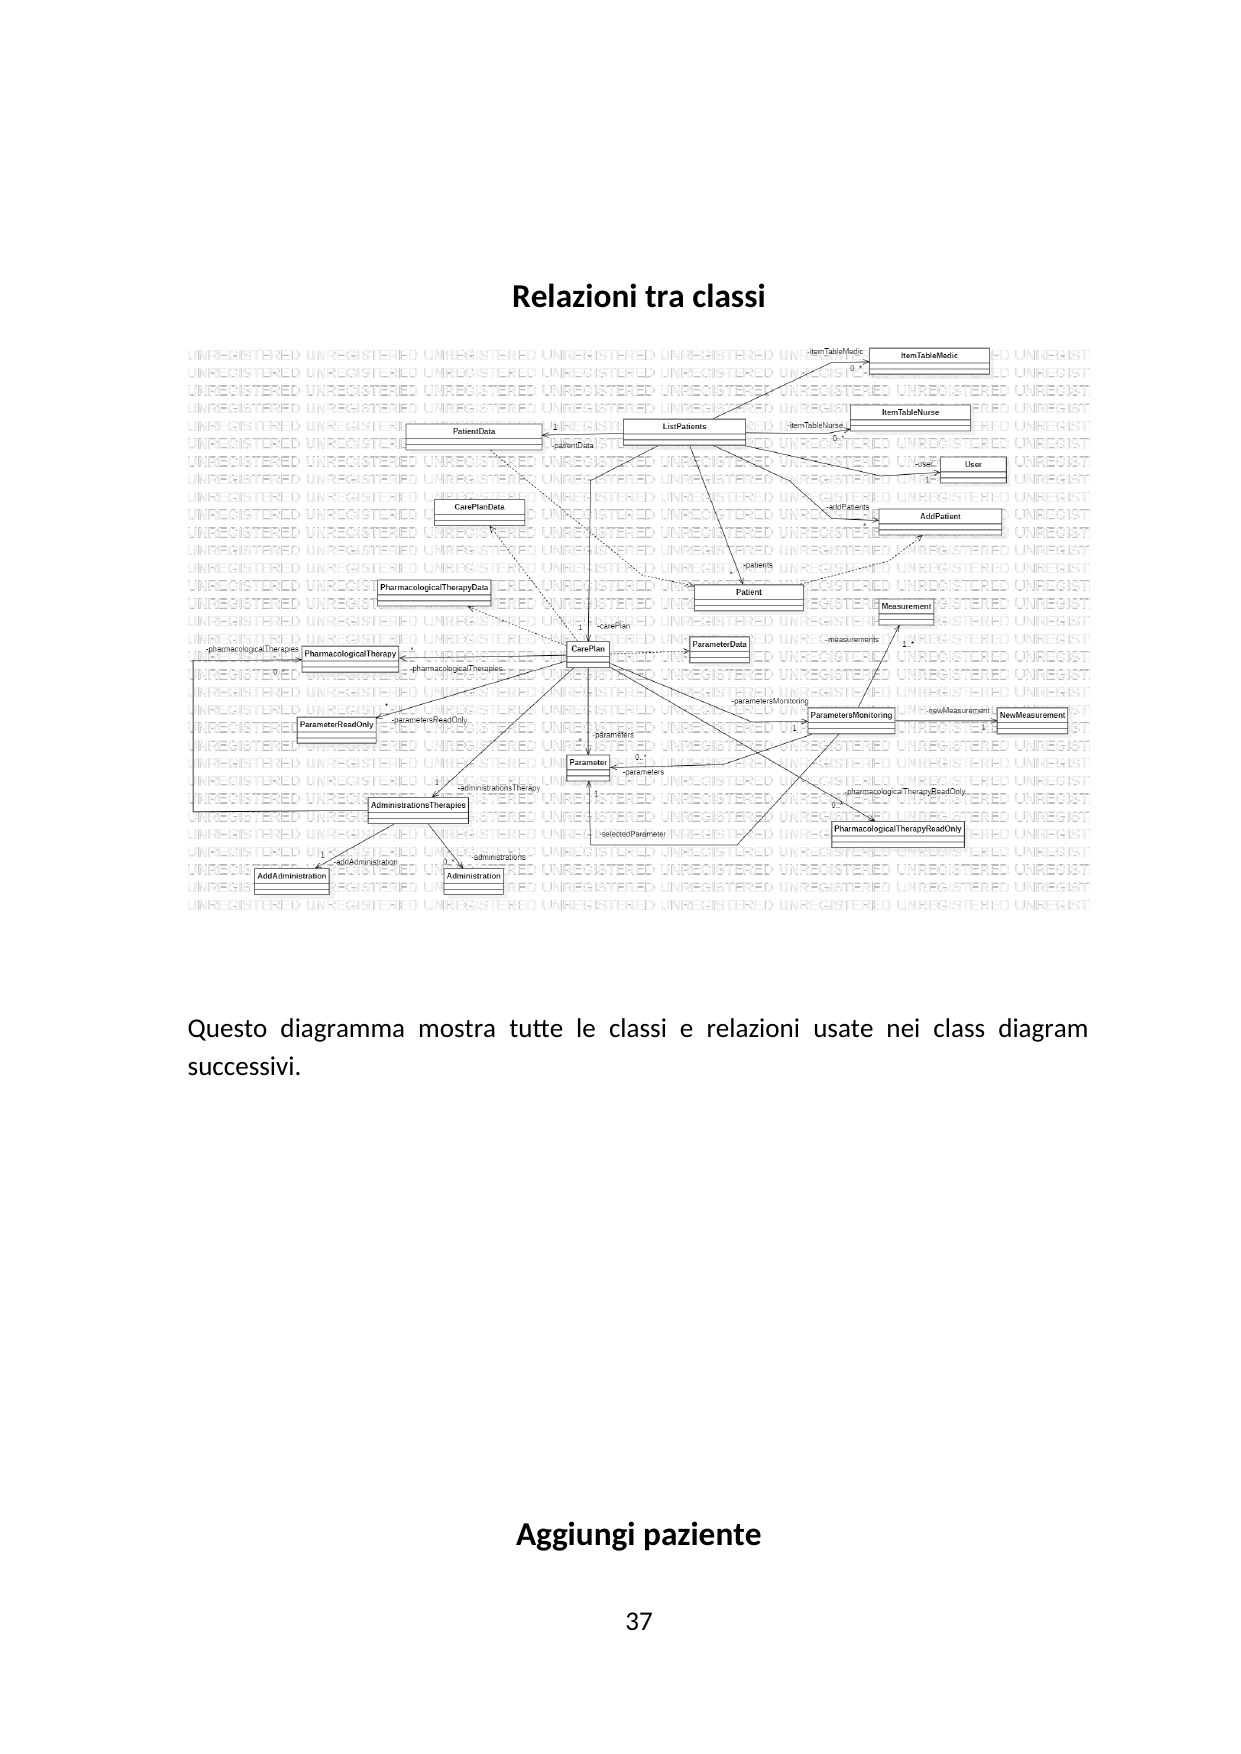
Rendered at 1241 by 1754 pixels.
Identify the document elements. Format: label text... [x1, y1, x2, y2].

text Aggiungi paziente [187, 1513, 1090, 1554]
text Relazioni tra classi [187, 275, 1090, 316]
text Questo diagramma mostra tutte le classi e relazioni usate nei class diagram successivi. [187, 1011, 1090, 1082]
picture [187, 342, 1091, 918]
